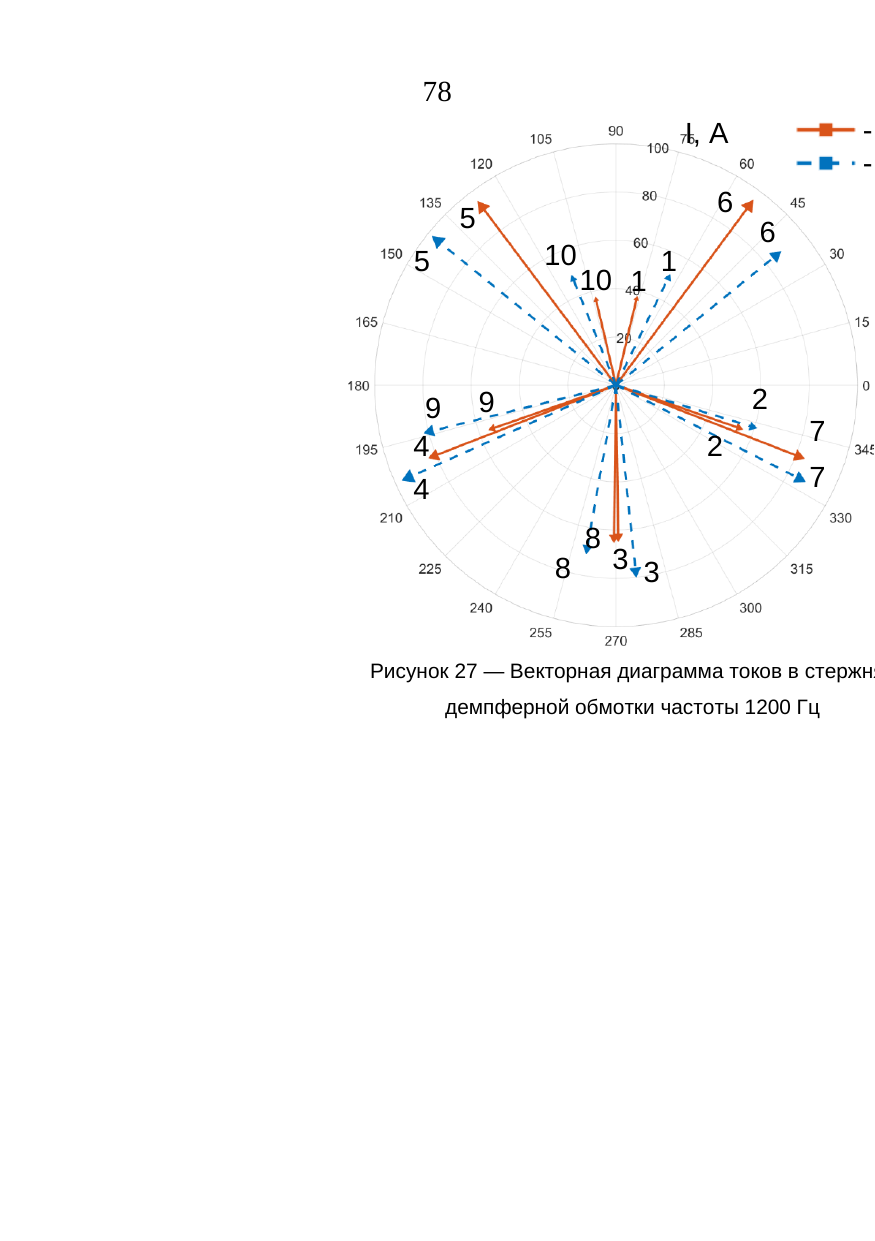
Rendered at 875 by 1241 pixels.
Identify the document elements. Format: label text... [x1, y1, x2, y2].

table_cell Рисунок 27 — Векторная диаграмма токов в стержнях демпферной обмотки частоты 1200 Гц [88, 108, 874, 731]
picture [340, 107, 874, 647]
